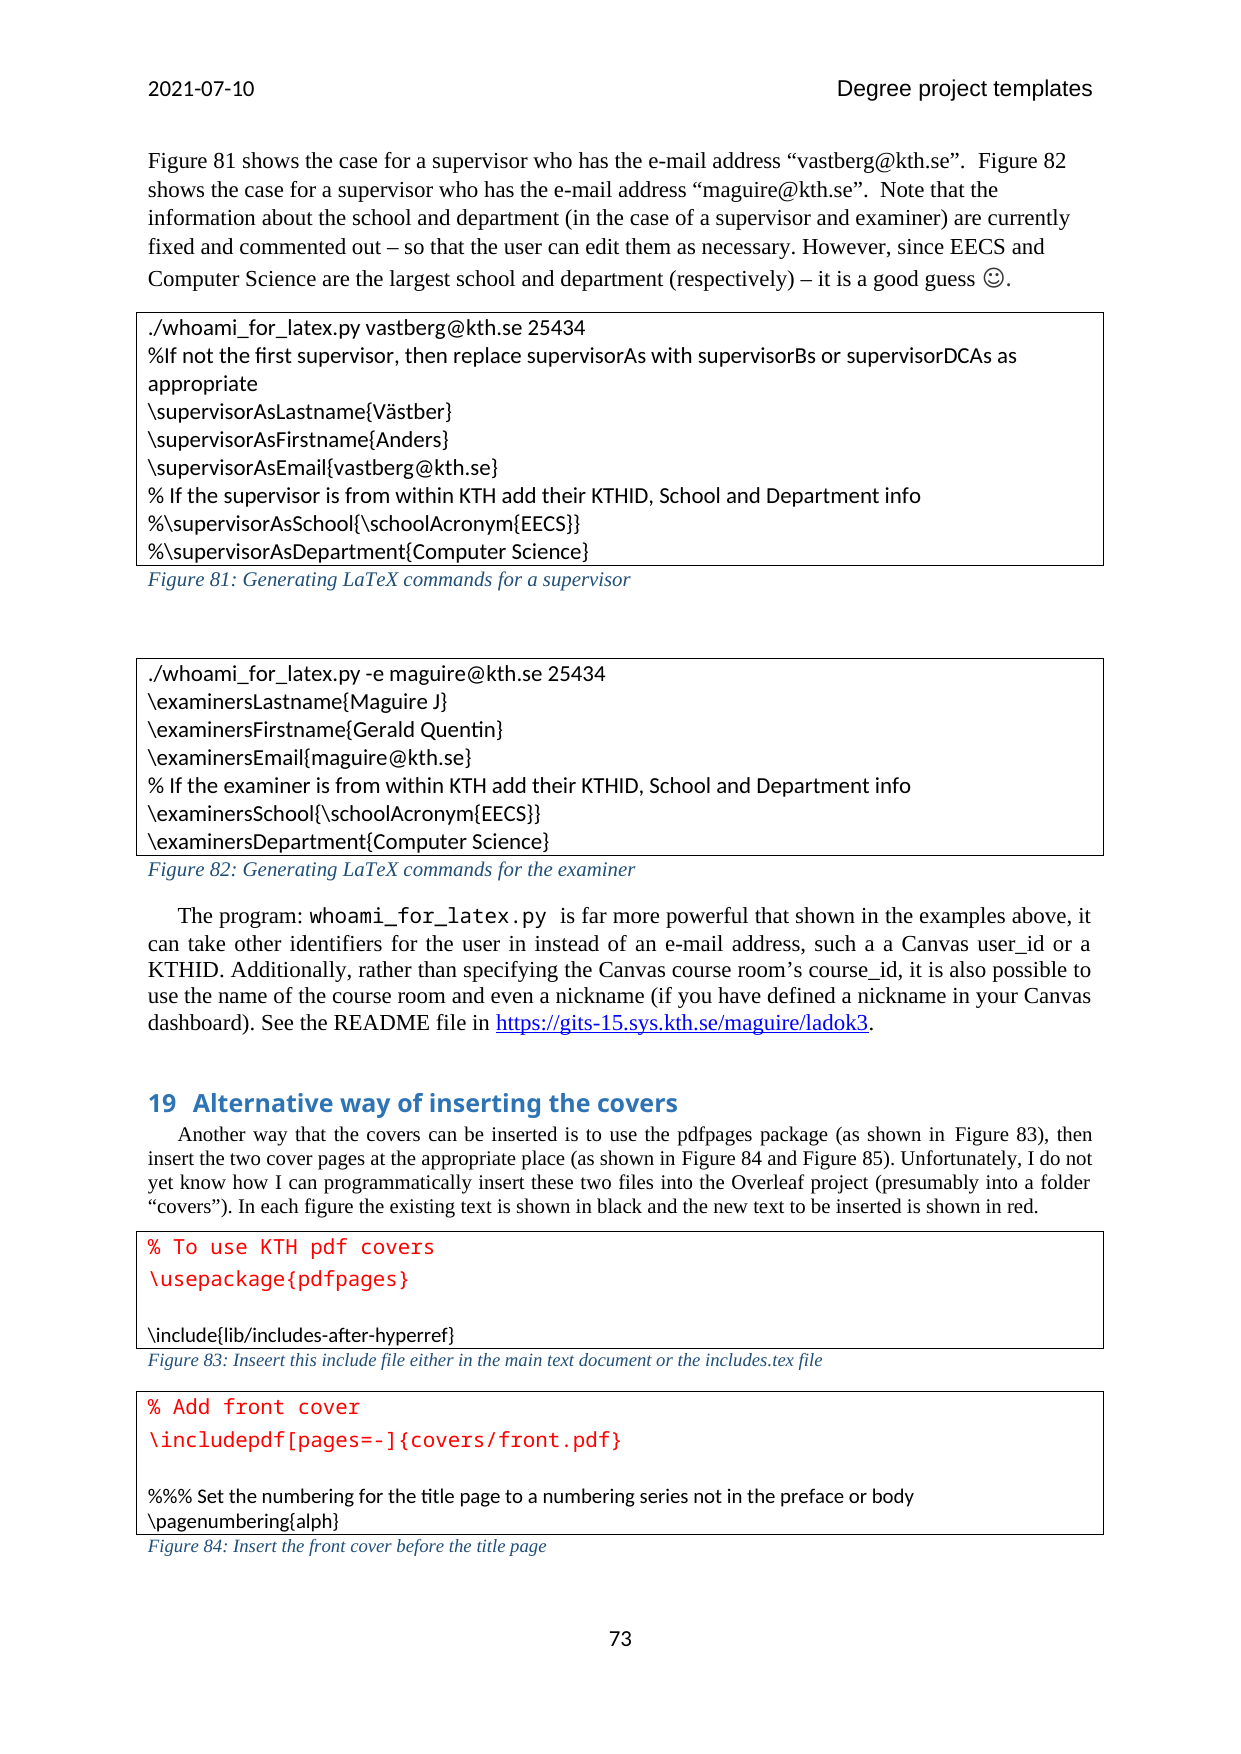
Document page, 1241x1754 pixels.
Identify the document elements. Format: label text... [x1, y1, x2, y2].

subtitle Alternative way of inserting the covers [148, 1085, 1093, 1119]
table_header % Add front cover \includepdf[pages=-]{covers/front.pdf} %%% Set the numbering for the title page to a numbering series not in the preface or body \pagenumbering{alph} [137, 1392, 1103, 1534]
text Figure 84: Insert the front cover before the title page [148, 1535, 1093, 1556]
table_header ./whoami_for_latex.py vastberg@kth.se 25434 %If not the first supervisor, then replace supervisorAs with supervisorBs or supervisorDCAs as appropriate \supervisorAsLastname{Västber} \supervisorAsFirstname{Anders} \supervisorAsEmail{vastberg@kth.se} % If the supervisor is from within KTH add their KTHID, School and Department info %\supervisorAsSchool{\schoolAcronym{EECS}} %\supervisorAsDepartment{Computer Science} [137, 313, 1103, 565]
table_header ./whoami_for_latex.py -e maguire@kth.se 25434 \examinersLastname{Maguire J} \examinersFirstname{Gerald Quentin} \examinersEmail{maguire@kth.se} % If the examiner is from within KTH add their KTHID, School and Department info \examinersSchool{\schoolAcronym{EECS}} \examinersDepartment{Computer Science} [137, 659, 1103, 855]
text Figure 81 shows the case for a supervisor who has the e-mail address “vastberg@kth.se”. Figure 82 shows the case for a supervisor who has the e-mail address “maguire@kth.se”. Note that the information about the school and department (in the case of a supervisor and examiner) are currently fixed and commented out – so that the user can edit them as necessary. However, since EECS and Computer Science are the largest school and department (respectively) – it is a good guess ☺. [148, 148, 1093, 293]
text Figure 83: Inseert this include file either in the main text document or the includes.tex file [148, 1349, 1093, 1370]
text The program: whoami_for_latex.py is far more powerful that shown in the examples above, it can take other identifiers for the user in instead of an e-mail address, such a a Canvas user_id or a KTHID. Additionally, rather than specifying the Canvas course room’s course_id, it is also possible to use the name of the course room and even a nickname (if you have defined a nickname in your Canvas dashboard). See the README file in https://gits-15.sys.kth.se/maguire/ladok3. [148, 901, 1093, 1035]
text Another way that the covers can be inserted is to use the pdfpages package (as shown in Figure 83), then insert the two cover pages at the appropriate place (as shown in Figure 84 and Figure 85). Unfortunately, I do not yet know how I can programmatically insert these two files into the Overleaf project (presumably into a folder “covers”). In each figure the existing text is shown in black and the new text to be inserted is shown in red. [148, 1122, 1093, 1218]
table_header % To use KTH pdf covers \usepackage{pdfpages} \include{lib/includes-after-hyperref} [137, 1232, 1103, 1348]
